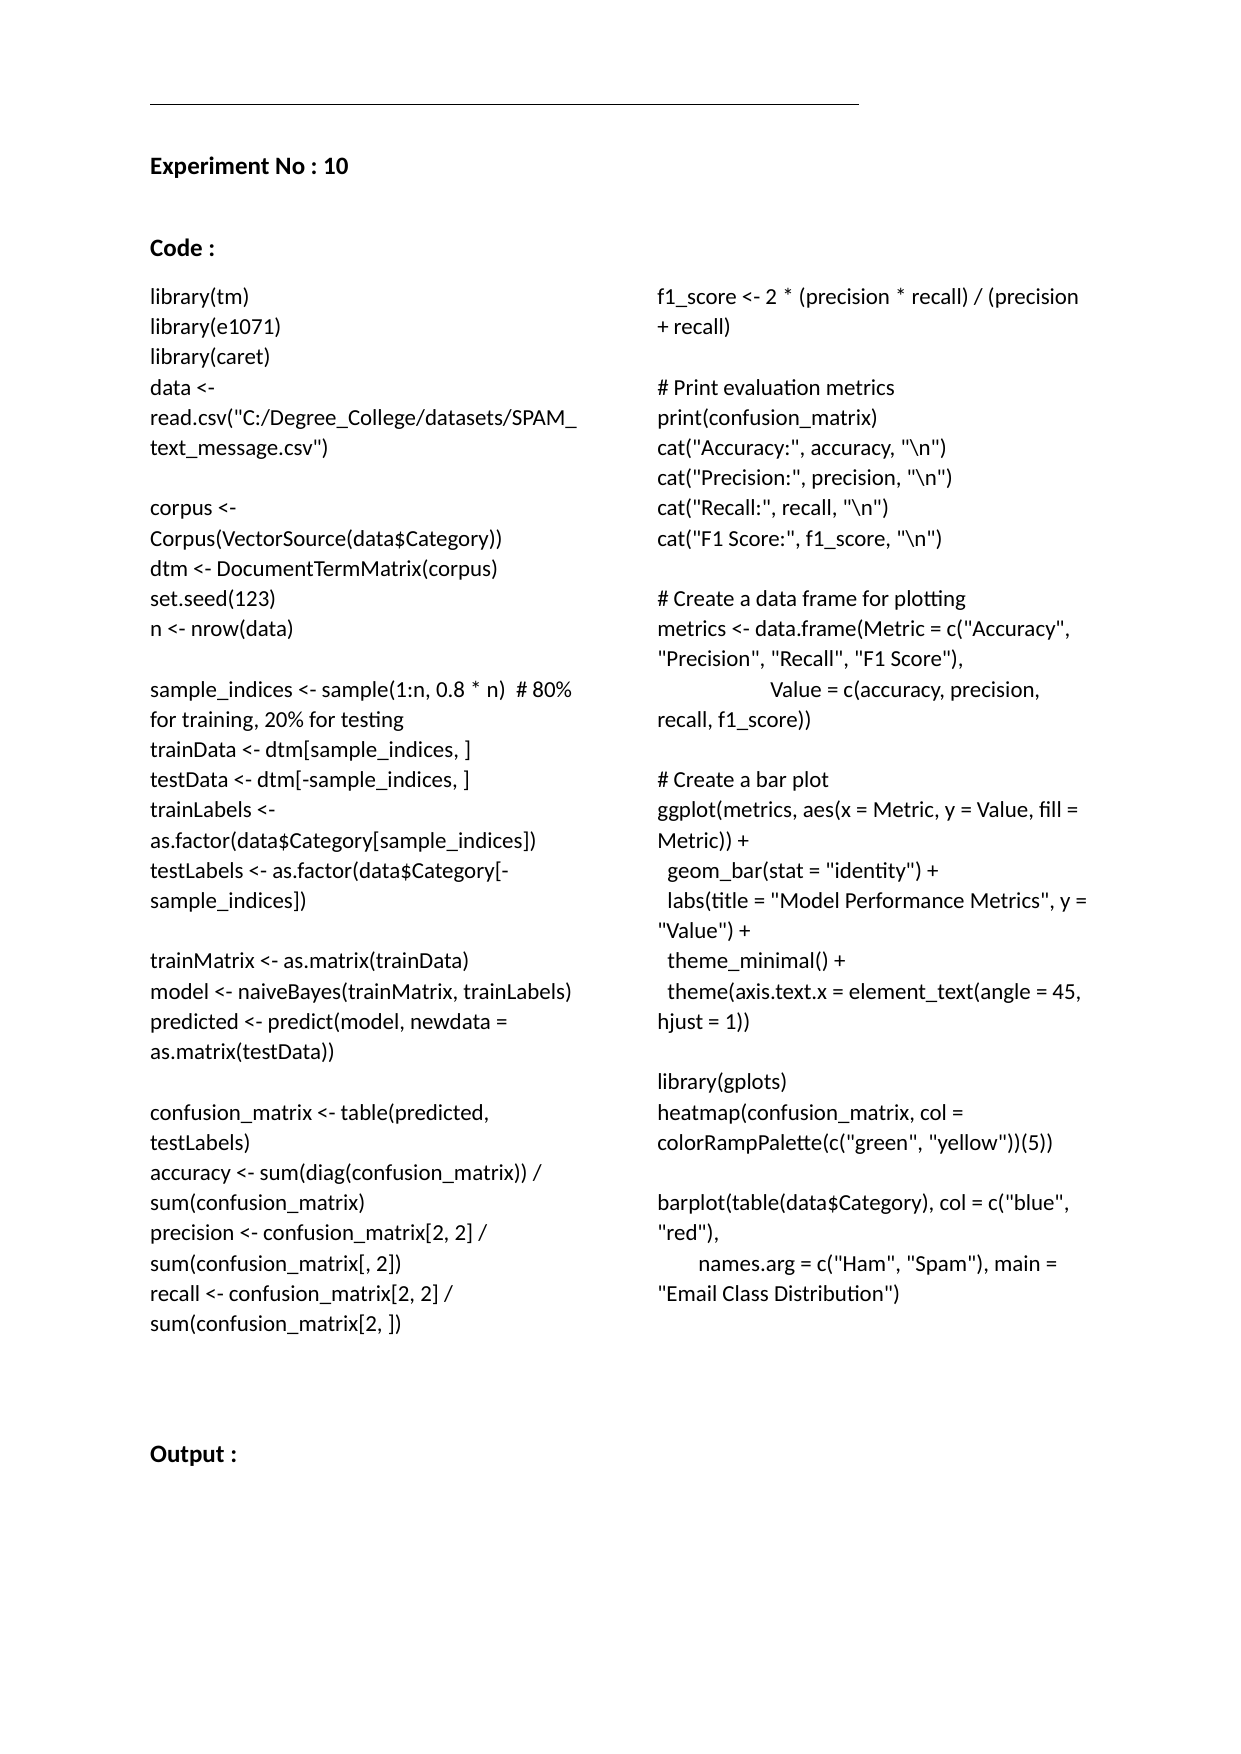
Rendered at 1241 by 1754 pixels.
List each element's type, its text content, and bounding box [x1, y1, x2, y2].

text names.arg = c("Ham", "Spam"), main = "Email Class Distribution") [657, 1249, 1090, 1307]
text barplot(table(data$Category), col = c("blue", "red"), [657, 1188, 1090, 1247]
text predicted <- predict(model, newdata = as.matrix(testData)) [150, 1007, 583, 1065]
text library(tm) [150, 282, 583, 310]
text n <- nrow(data) [150, 614, 583, 642]
text library(gplots) [657, 1067, 1090, 1096]
text Value = c(accuracy, precision, recall, f1_score)) [657, 675, 1090, 733]
text cat("F1 Score:", f1_score, "\n") [657, 524, 1090, 552]
text geom_bar(stat = "identity") + [657, 856, 1090, 884]
text trainMatrix <- as.matrix(trainData) [150, 947, 583, 975]
text # Create a bar plot [657, 765, 1090, 793]
text testData <- dtm[-sample_indices, ] [150, 765, 583, 793]
text cat("Recall:", recall, "\n") [657, 493, 1090, 522]
text library(e1071) [150, 312, 583, 340]
text cat("Precision:", precision, "\n") [657, 463, 1090, 491]
text cat("Accuracy:", accuracy, "\n") [657, 433, 1090, 461]
text Code : [150, 232, 1090, 263]
text # Create a data frame for plotting [657, 584, 1090, 612]
text # Print evaluation metrics [657, 373, 1090, 401]
text dtm <- DocumentTermMatrix(corpus) [150, 554, 583, 582]
text trainData <- dtm[sample_indices, ] [150, 735, 583, 763]
text sample_indices <- sample(1:n, 0.8 * n) # 80% for training, 20% for testing [150, 675, 583, 733]
text precision <- confusion_matrix[2, 2] / sum(confusion_matrix[, 2]) [150, 1218, 583, 1277]
text Experiment No : 10 [150, 150, 1090, 181]
text heatmap(confusion_matrix, col = colorRampPalette(c("green", "yellow"))(5)) [657, 1098, 1090, 1156]
text theme_minimal() + [657, 947, 1090, 975]
text corpus <- Corpus(VectorSource(data$Category)) [150, 493, 583, 552]
text ggplot(metrics, aes(x = Metric, y = Value, fill = Metric)) + [657, 796, 1090, 854]
text data <- read.csv("C:/Degree_College/datasets/SPAM_text_message.csv") [150, 373, 583, 461]
text recall <- confusion_matrix[2, 2] / sum(confusion_matrix[2, ]) [150, 1279, 583, 1337]
text print(confusion_matrix) [657, 403, 1090, 431]
text confusion_matrix <- table(predicted, testLabels) [150, 1098, 583, 1156]
text f1_score <- 2 * (precision * recall) / (precision + recall) [657, 282, 1090, 340]
text metrics <- data.frame(Metric = c("Accuracy", "Precision", "Recall", "F1 Score"), [657, 614, 1090, 673]
text model <- naiveBayes(trainMatrix, trainLabels) [150, 977, 583, 1005]
text labs(title = "Model Performance Metrics", y = "Value") + [657, 886, 1090, 944]
text theme(axis.text.x = element_text(angle = 45, hjust = 1)) [657, 977, 1090, 1035]
text Output : [150, 1438, 1090, 1469]
text accuracy <- sum(diag(confusion_matrix)) / sum(confusion_matrix) [150, 1158, 583, 1216]
text set.seed(123) [150, 584, 583, 612]
text testLabels <- as.factor(data$Category[-sample_indices]) [150, 856, 583, 914]
text library(caret) [150, 342, 583, 371]
text trainLabels <- as.factor(data$Category[sample_indices]) [150, 796, 583, 854]
